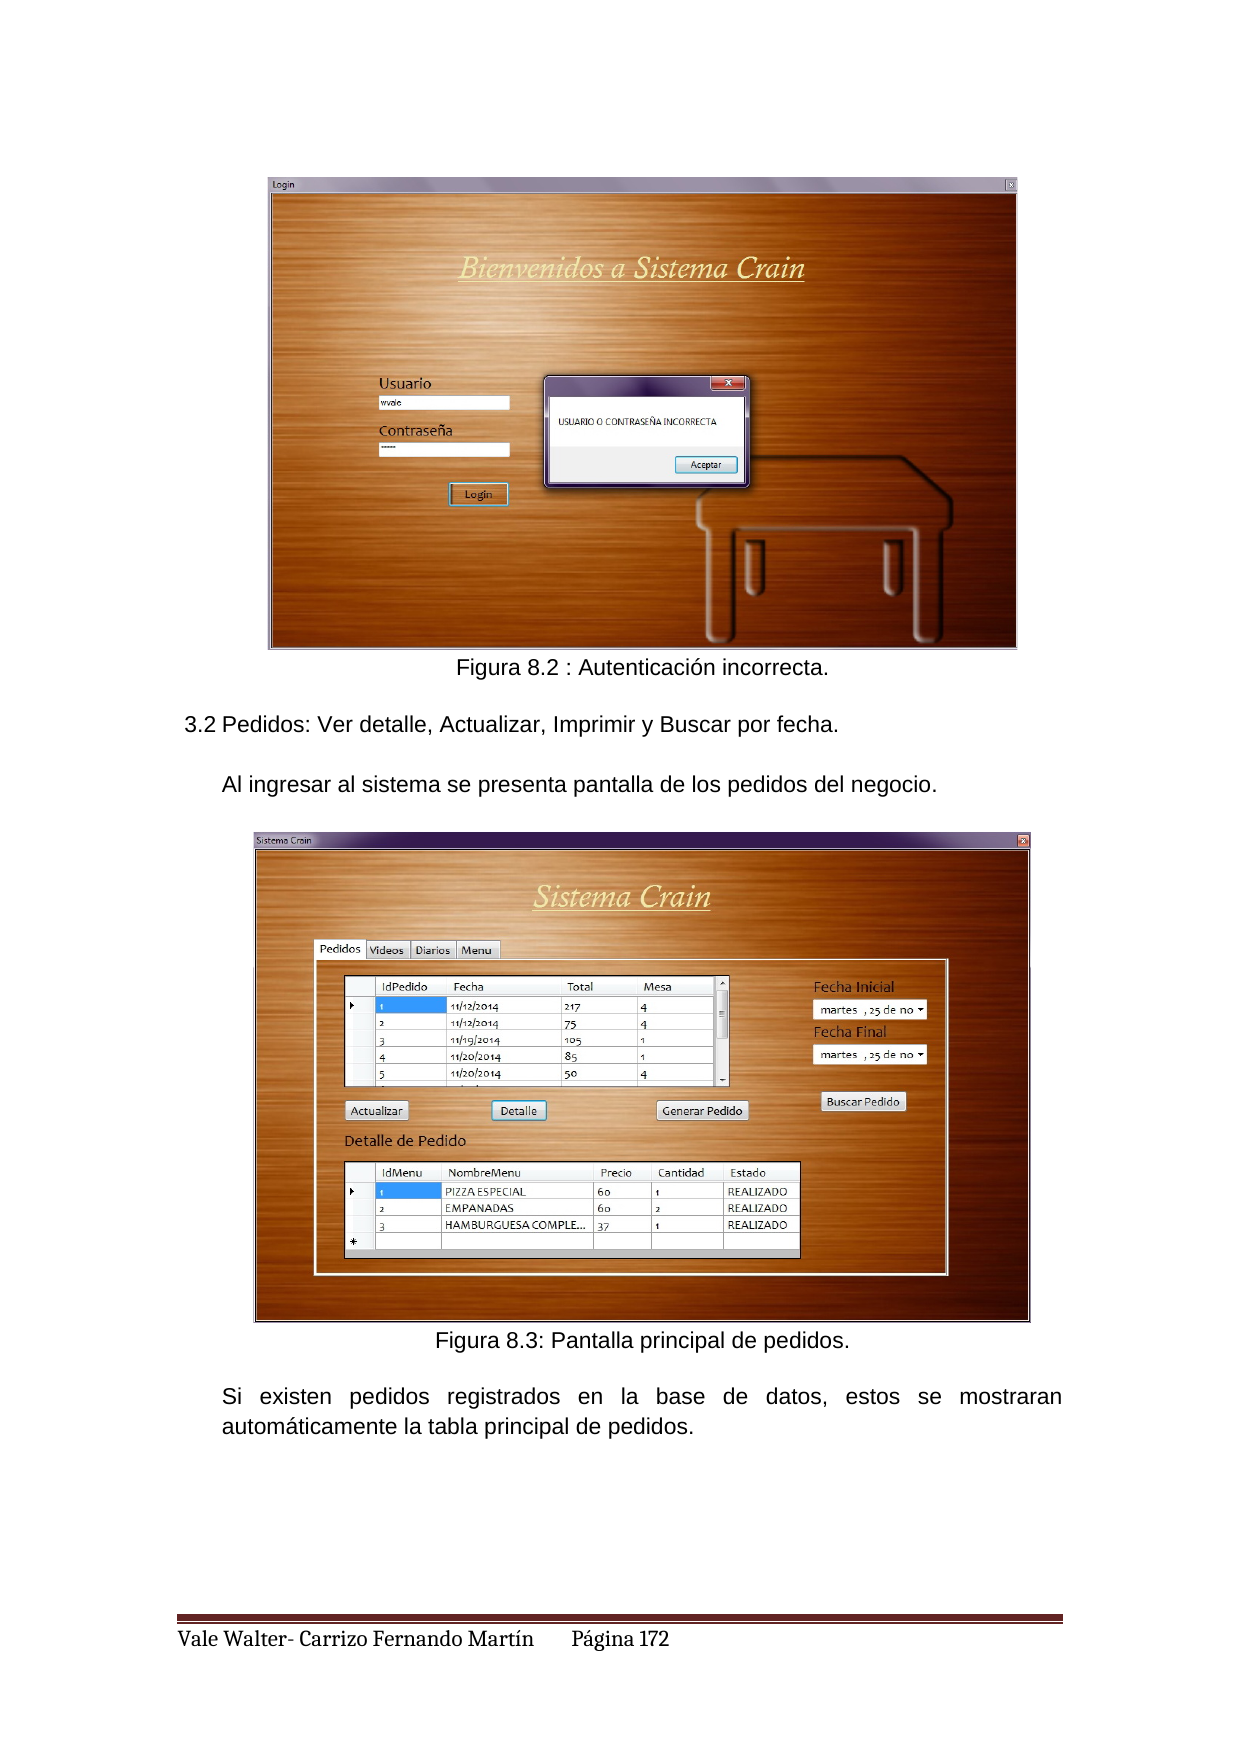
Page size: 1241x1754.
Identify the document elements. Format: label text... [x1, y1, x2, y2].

picture [267, 177, 1018, 650]
text Si existen pedidos registrados en la base de datos, estos se mostraran automáticamente la tabla principal de pedidos. [222, 1383, 1063, 1440]
text Figura 8.3: Pantalla principal de pedidos. [222, 1327, 1063, 1353]
picture [253, 831, 1031, 1323]
text Figura 8.2 : Autenticación incorrecta. [222, 654, 1063, 681]
list Pedidos: Ver detalle, Actualizar, Imprimir y Buscar por fecha. [184, 711, 1063, 737]
text Al ingresar al sistema se presenta pantalla de los pedidos del negocio. [222, 771, 1063, 797]
